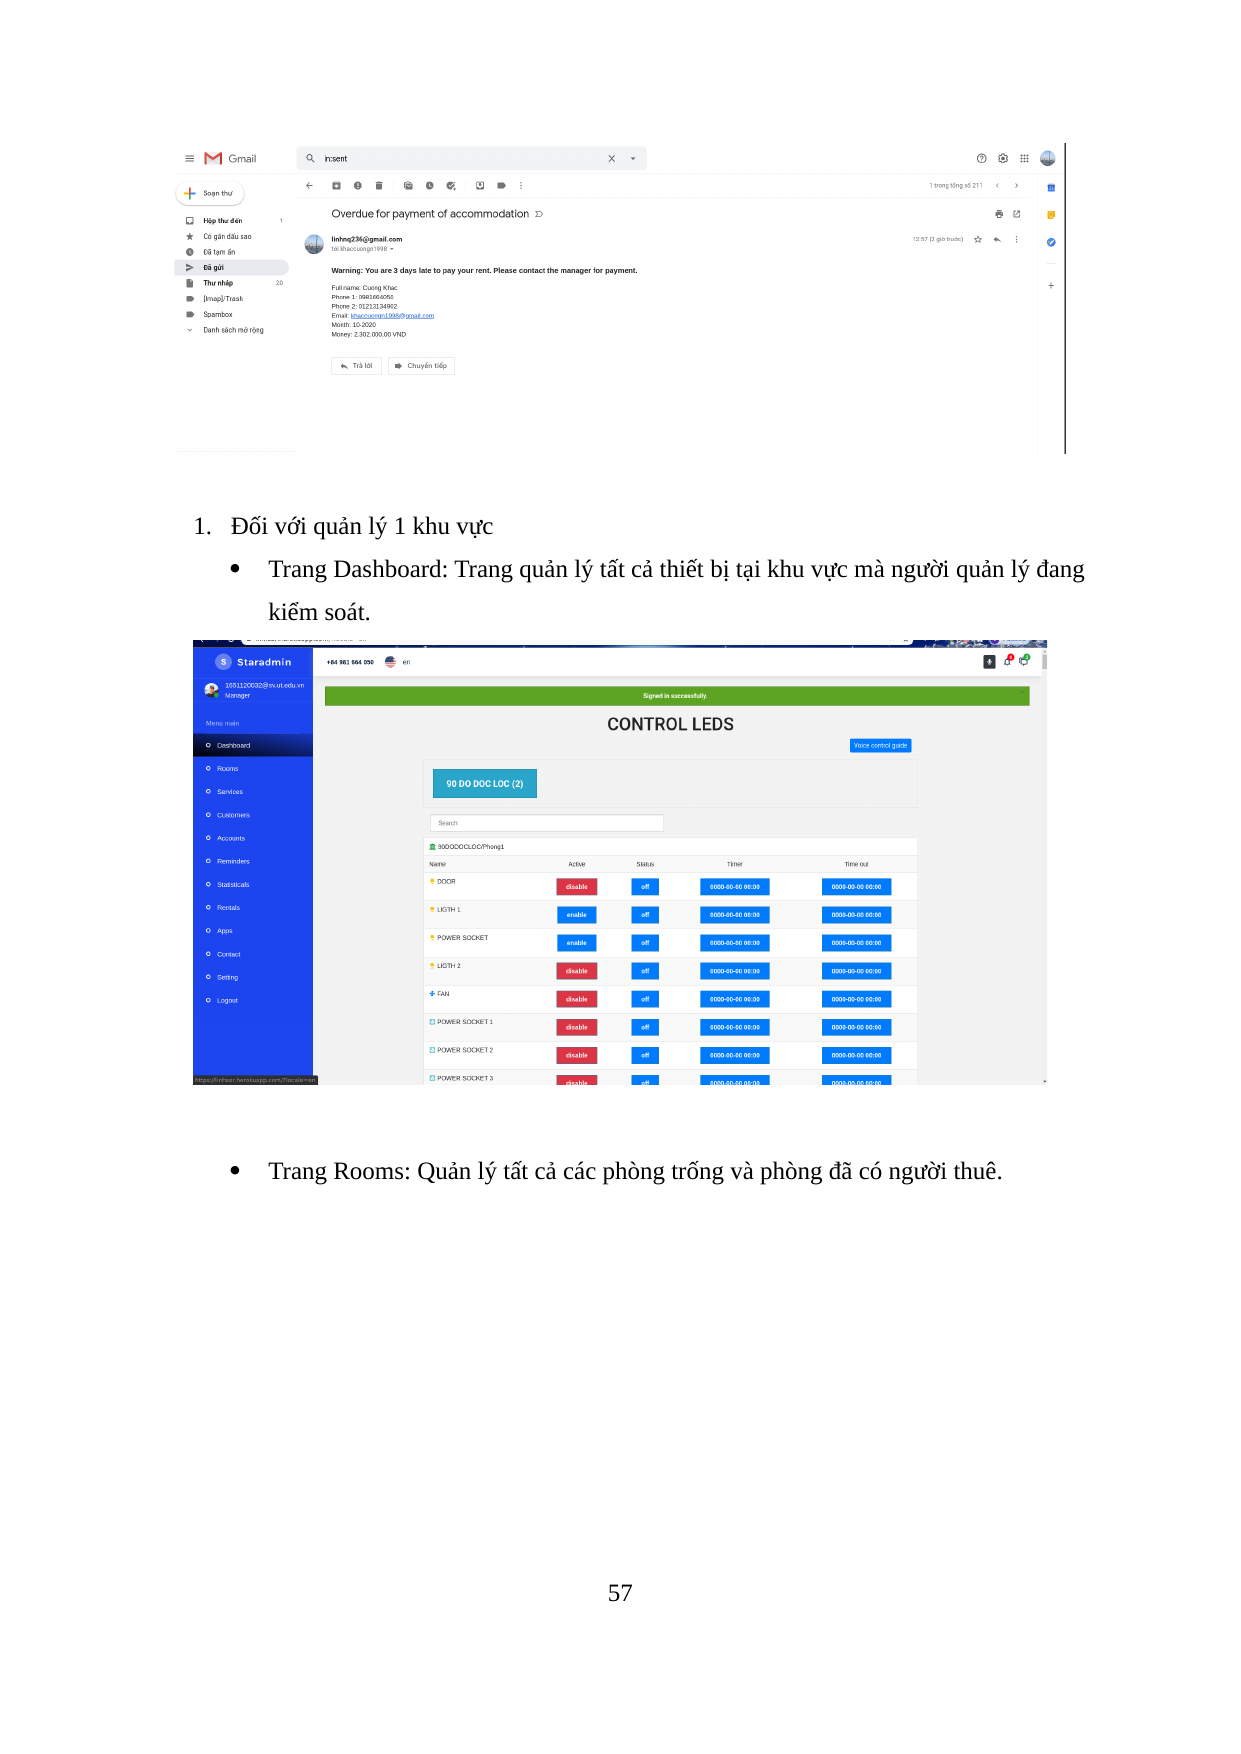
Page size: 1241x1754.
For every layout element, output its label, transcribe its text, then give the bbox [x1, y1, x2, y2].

list Đối với quản lý 1 khu vực [193, 511, 1122, 540]
picture [174, 143, 1066, 454]
list Trang Dashboard: Trang quản lý tất cả thiết bị tại khu vực mà người quản lý đang kiểm soát. [231, 554, 1122, 626]
picture [193, 640, 1048, 1085]
list Trang Rooms: Quản lý tất cả các phòng trống và phòng đã có người thuê. [231, 1156, 1122, 1185]
